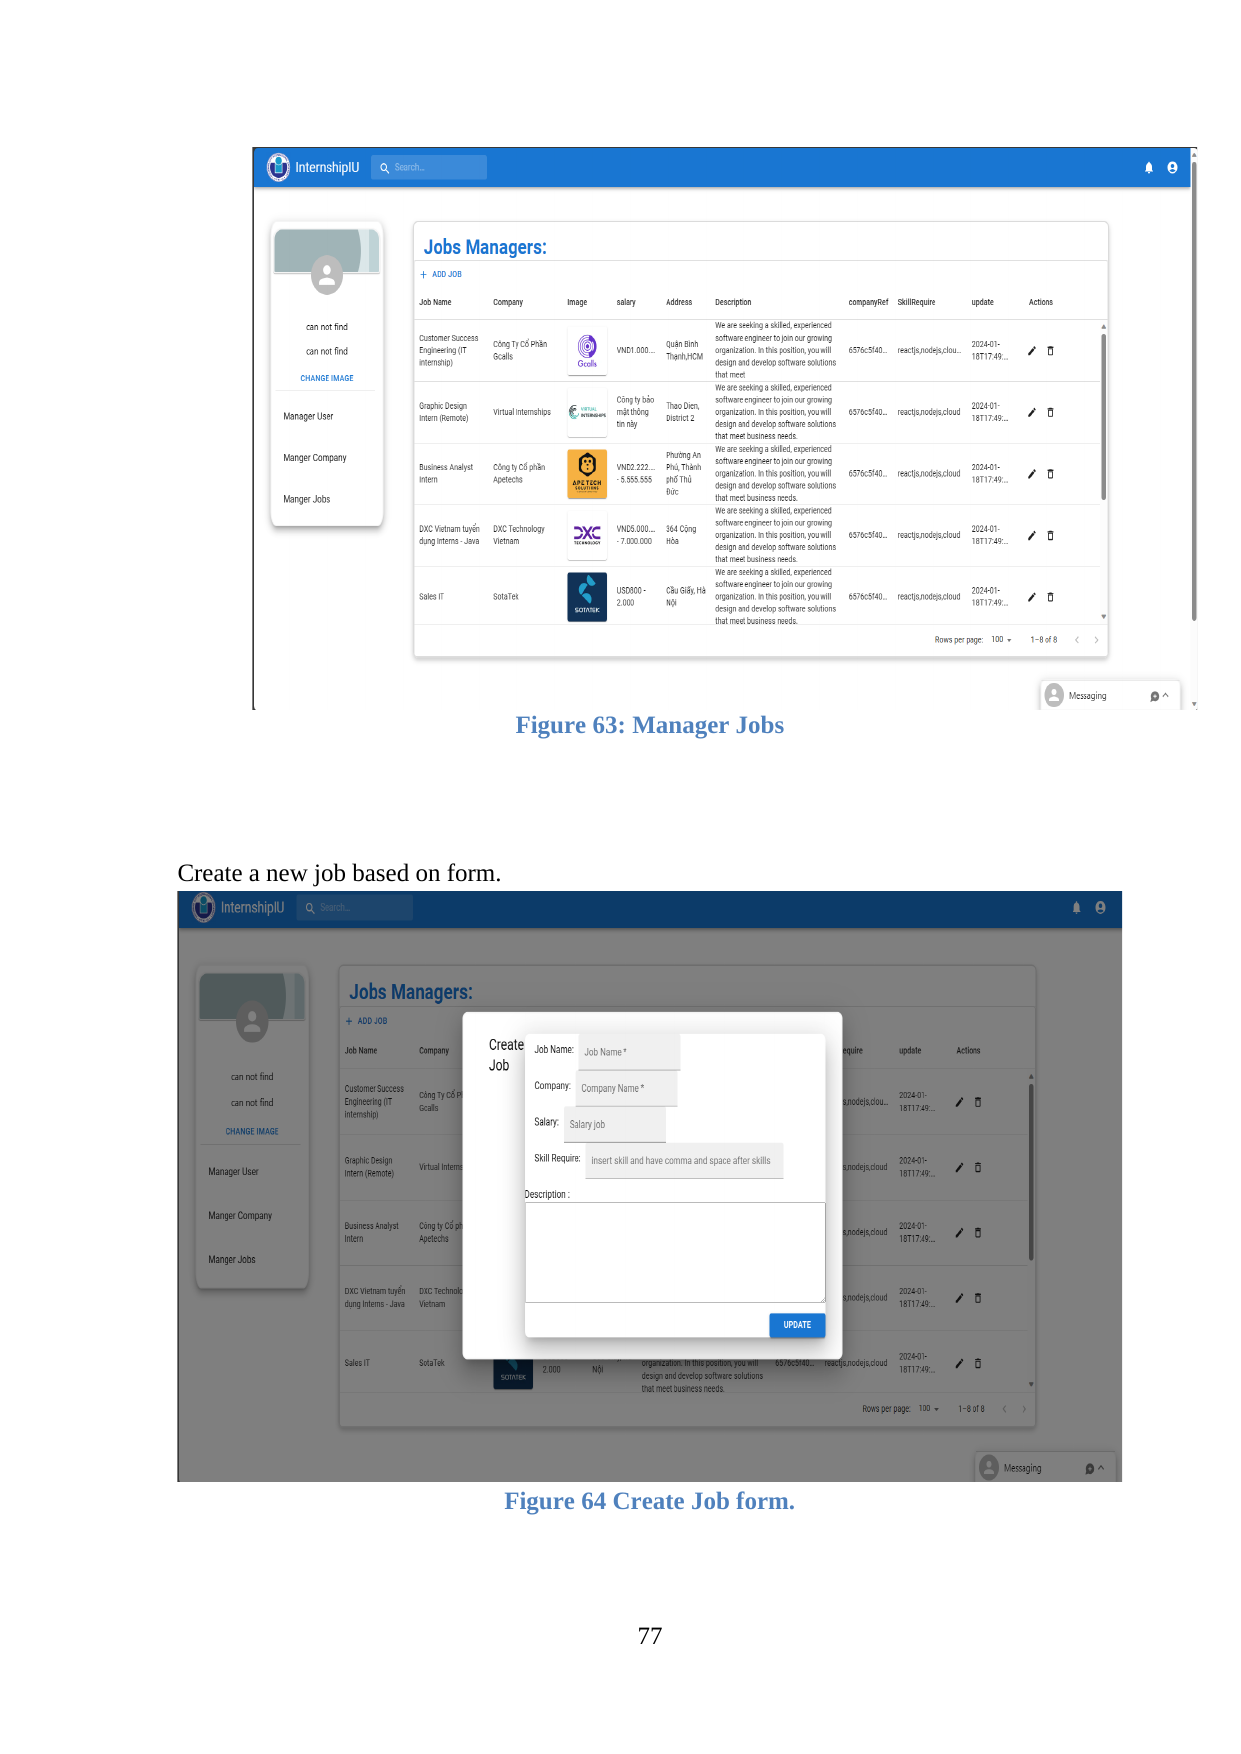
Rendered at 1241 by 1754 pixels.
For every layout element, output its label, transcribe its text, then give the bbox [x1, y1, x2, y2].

text Figure 63: Manager Jobs [177, 710, 1122, 739]
picture [252, 147, 1198, 710]
text Figure 64 Create Job form. [177, 1486, 1122, 1515]
text Create a new job based on form. [177, 858, 1122, 887]
picture [177, 891, 1123, 1482]
